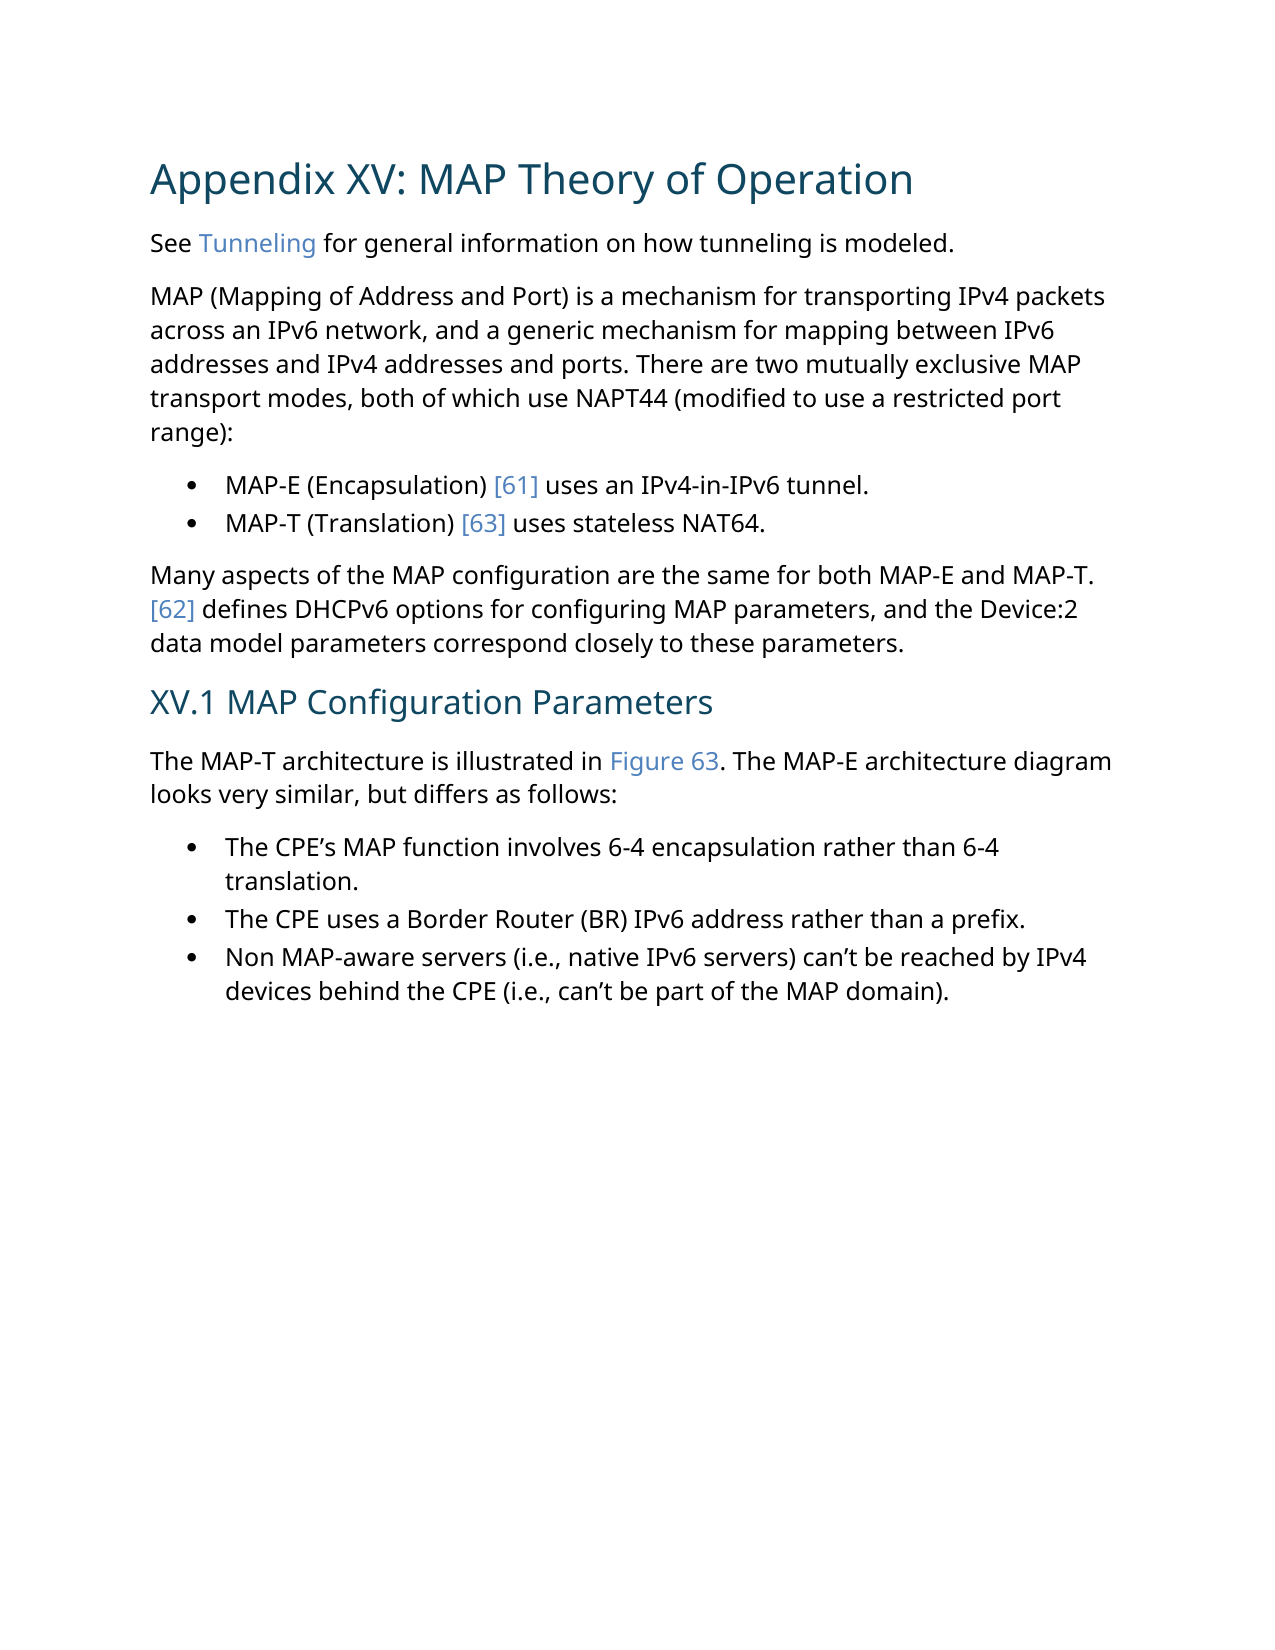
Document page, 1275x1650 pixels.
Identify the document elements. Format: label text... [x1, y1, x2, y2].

text See Tunneling for general information on how tunneling is modeled. [150, 226, 1125, 259]
subtitle XV.1 MAP Configuration Parameters [150, 679, 1125, 724]
text Many aspects of the MAP configuration are the same for both MAP-E and MAP-T. [62] defines DHCPv6 options for configuring MAP parameters, and the Device:2 data model parameters correspond closely to these parameters. [150, 558, 1125, 660]
list Non MAP-aware servers (i.e., native IPv6 servers) can’t be reached by IPv4 devices behind the CPE (i.e., can’t be part of the MAP domain). [187, 940, 1125, 1008]
text MAP (Mapping of Address and Port) is a mechanism for transporting IPv4 packets across an IPv6 network, and a generic mechanism for mapping between IPv6 addresses and IPv4 addresses and ports. There are two mutually exclusive MAP transport modes, both of which use NAPT44 (modified to use a restricted port range): [150, 278, 1125, 449]
list MAP-E (Encapsulation) [61] uses an IPv4-in-IPv6 tunnel. [187, 467, 1125, 501]
list The CPE’s MAP function involves 6-4 encapsulation rather than 6-4 translation. [187, 830, 1125, 898]
text The MAP-T architecture is illustrated in Figure 63. The MAP-E architecture diagram looks very similar, but differs as follows: [150, 743, 1125, 811]
list MAP-T (Translation) [63] uses stateless NAT64. [187, 505, 1125, 539]
list The CPE uses a Border Router (BR) IPv6 address rather than a prefix. [187, 902, 1125, 936]
subtitle Appendix XV: MAP Theory of Operation [150, 150, 1125, 207]
